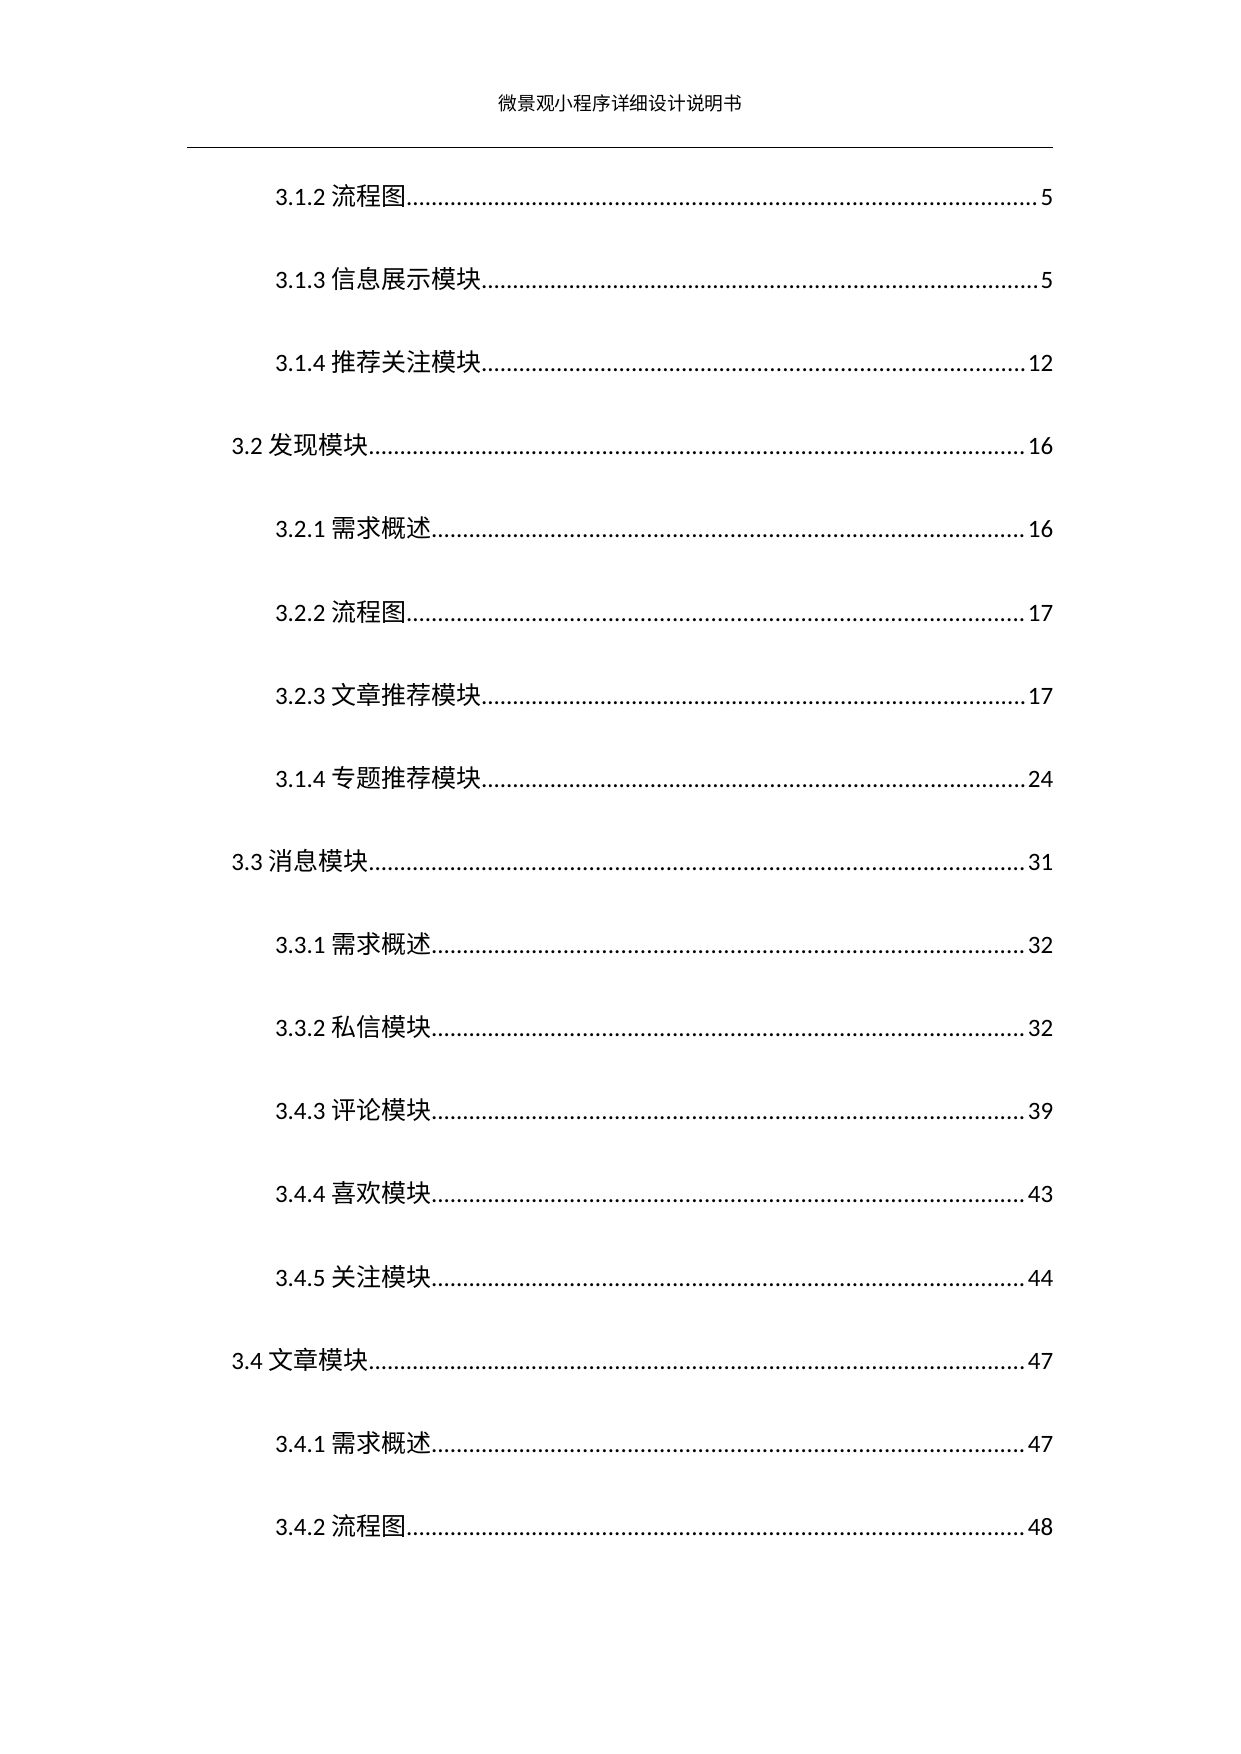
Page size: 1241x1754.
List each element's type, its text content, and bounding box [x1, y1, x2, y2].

text 3.3 消息模块 31 [231, 827, 1053, 892]
text 3.3.2 私信模块 32 [275, 993, 1053, 1058]
text 3.2.2 流程图 17 [275, 578, 1053, 643]
text 3.1.4 专题推荐模块 24 [275, 744, 1053, 809]
text 3.4.4 喜欢模块 43 [275, 1159, 1053, 1224]
text 3.1.4 推荐关注模块 12 [275, 328, 1053, 393]
text 3.1.3 信息展示模块 5 [275, 245, 1053, 310]
text 3.2.1 需求概述 16 [275, 494, 1053, 559]
text 3.2.3 文章推荐模块 17 [275, 661, 1053, 726]
text 3.4.5 关注模块 44 [275, 1243, 1053, 1308]
text 3.4 文章模块 47 [231, 1326, 1053, 1391]
text 3.1.2 流程图 5 [275, 162, 1053, 227]
text 3.3.1 需求概述 32 [275, 910, 1053, 975]
text 3.4.1 需求概述 47 [275, 1409, 1053, 1474]
text 3.2 发现模块 16 [231, 411, 1053, 476]
text 3.4.2 流程图 48 [275, 1492, 1053, 1557]
text 3.4.3 评论模块 39 [275, 1076, 1053, 1141]
